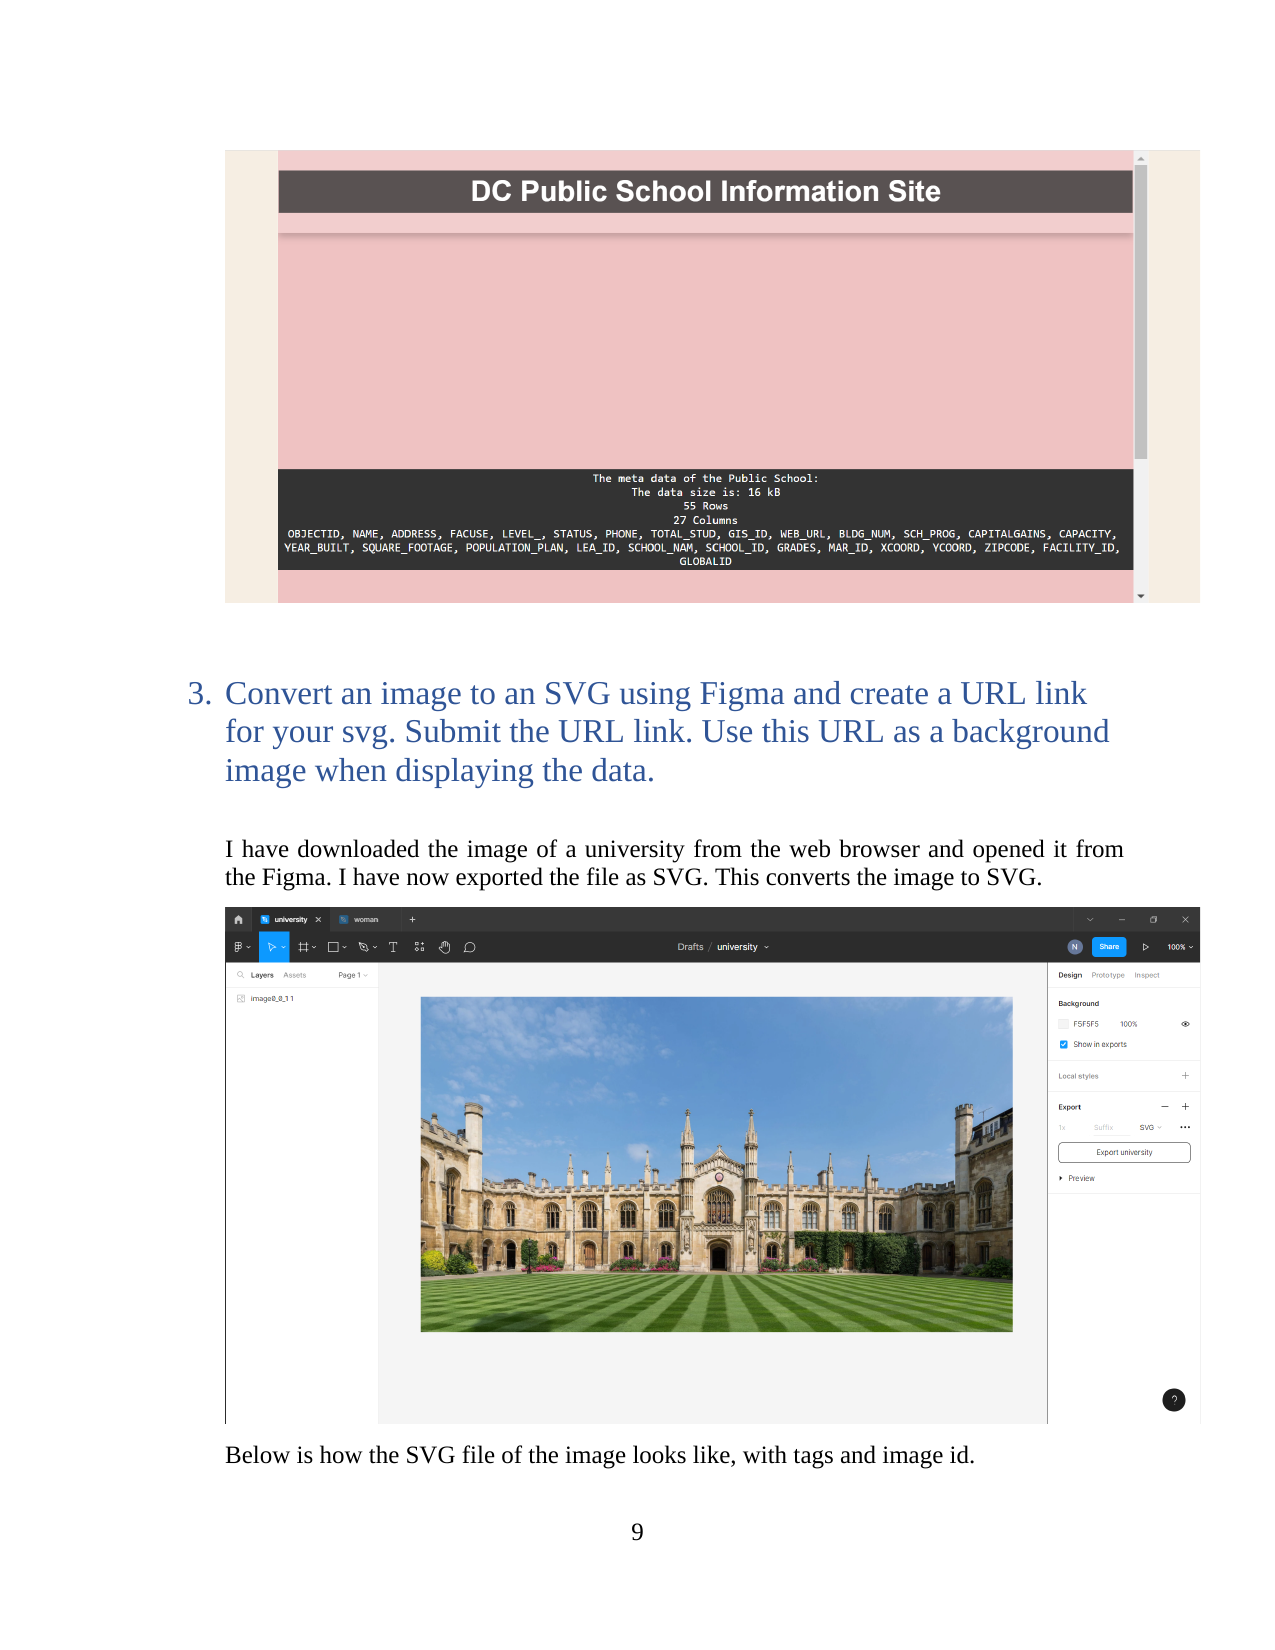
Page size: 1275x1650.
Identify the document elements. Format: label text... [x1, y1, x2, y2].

picture [225, 907, 1200, 1424]
picture [225, 150, 1200, 603]
text Below is how the SVG file of the image looks like, with tags and image id. [225, 1440, 1125, 1469]
subtitle Convert an image to an SVG using Figma and create a URL link for your svg. Submit the URL link. Use this URL as a background image when displaying the data. [187, 673, 1125, 788]
text I have downloaded the image of a university from the web browser and opened it from the Figma. I have now exported the file as SVG. This converts the image to SVG. [225, 834, 1125, 891]
